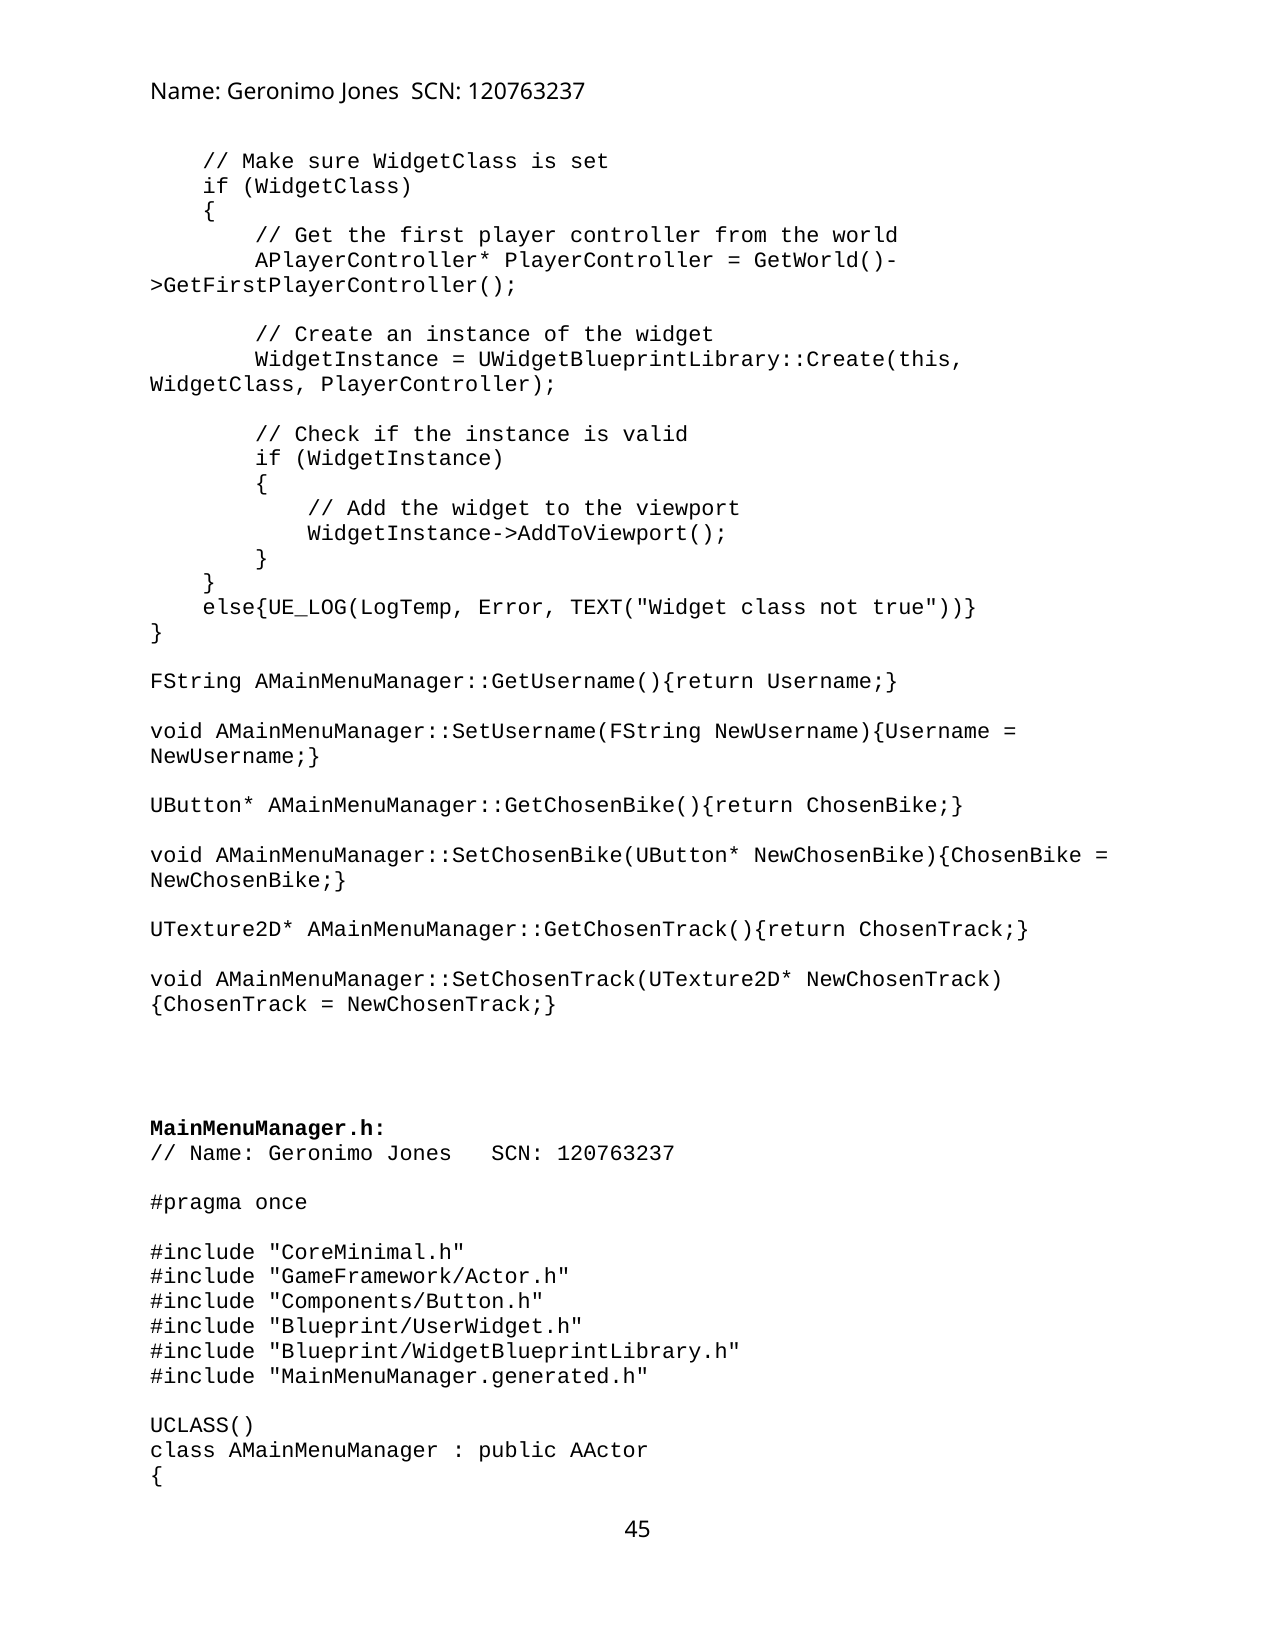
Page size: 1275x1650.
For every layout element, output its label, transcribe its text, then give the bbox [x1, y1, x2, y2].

text void AMainMenuManager::SetUsername(FString NewUsername){Username = NewUsername;} [150, 720, 1125, 770]
text #include "Blueprint/WidgetBlueprintLibrary.h" [150, 1340, 1125, 1365]
text else{UE_LOG(LogTemp, Error, TEXT("Widget class not true"))} [150, 596, 1125, 621]
text #include "Blueprint/UserWidget.h" [150, 1315, 1125, 1340]
text void AMainMenuManager::SetChosenBike(UButton* NewChosenBike){ChosenBike = NewChosenBike;} [150, 844, 1125, 894]
text if (WidgetInstance) [150, 447, 1125, 472]
text } [150, 547, 1125, 571]
text FString AMainMenuManager::GetUsername(){return Username;} [150, 671, 1125, 695]
text // Add the widget to the viewport [150, 497, 1125, 522]
text class AMainMenuManager : public AActor [150, 1439, 1125, 1464]
text #include "Components/Button.h" [150, 1290, 1125, 1315]
text #include "GameFramework/Actor.h" [150, 1266, 1125, 1290]
text } [150, 621, 1125, 646]
text // Make sure WidgetClass is set [150, 150, 1125, 175]
text #pragma once [150, 1191, 1125, 1216]
text #include "CoreMinimal.h" [150, 1241, 1125, 1266]
text UButton* AMainMenuManager::GetChosenBike(){return ChosenBike;} [150, 794, 1125, 819]
text { [150, 472, 1125, 497]
text // Create an instance of the widget [150, 323, 1125, 348]
text WidgetInstance = UWidgetBlueprintLibrary::Create(this, WidgetClass, PlayerController); [150, 348, 1125, 398]
text // Name: Geronimo Jones SCN: 120763237 [150, 1142, 1125, 1166]
text #include "MainMenuManager.generated.h" [150, 1365, 1125, 1389]
text { [150, 199, 1125, 224]
text } [150, 571, 1125, 596]
text UTexture2D* AMainMenuManager::GetChosenTrack(){return ChosenTrack;} [150, 918, 1125, 943]
text APlayerController* PlayerController = GetWorld()->GetFirstPlayerController(); [150, 249, 1125, 299]
text // Get the first player controller from the world [150, 224, 1125, 249]
text void AMainMenuManager::SetChosenTrack(UTexture2D* NewChosenTrack){ChosenTrack = NewChosenTrack;} [150, 968, 1125, 1018]
text // Check if the instance is valid [150, 423, 1125, 447]
text if (WidgetClass) [150, 175, 1125, 199]
text UCLASS() [150, 1414, 1125, 1439]
text { [150, 1464, 1125, 1489]
text WidgetInstance->AddToViewport(); [150, 522, 1125, 547]
text MainMenuManager.h: [150, 1117, 1125, 1142]
